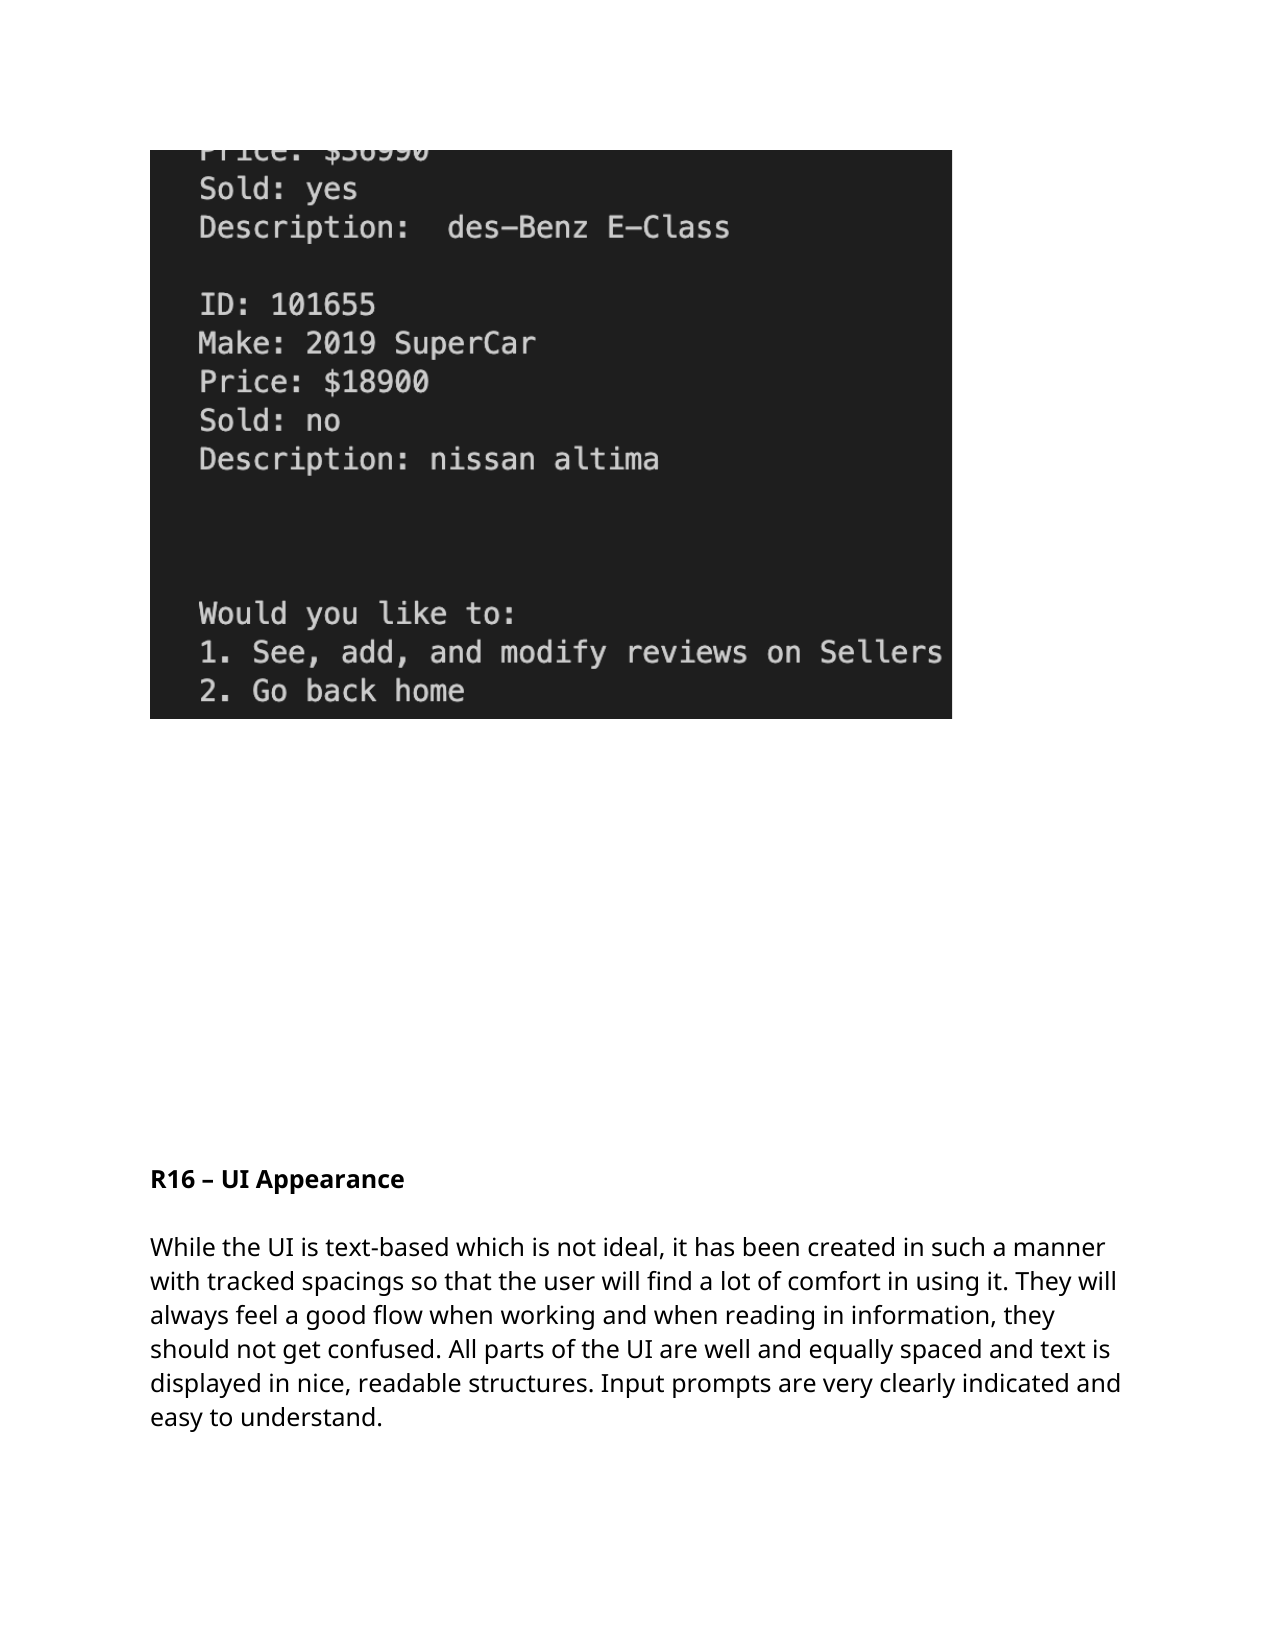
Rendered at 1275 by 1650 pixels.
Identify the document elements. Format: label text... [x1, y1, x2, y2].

picture [150, 150, 953, 719]
text While the UI is text-based which is not ideal, it has been created in such a manner with tracked spacings so that the user will find a lot of comfort in using it. They will always feel a good flow when working and when reading in information, they should not get confused. All parts of the UI are well and equally spaced and text is displayed in nice, readable structures. Input prompts are very clearly indicated and easy to understand. [150, 1230, 1125, 1434]
text R16 – UI Appearance [150, 1162, 1125, 1196]
